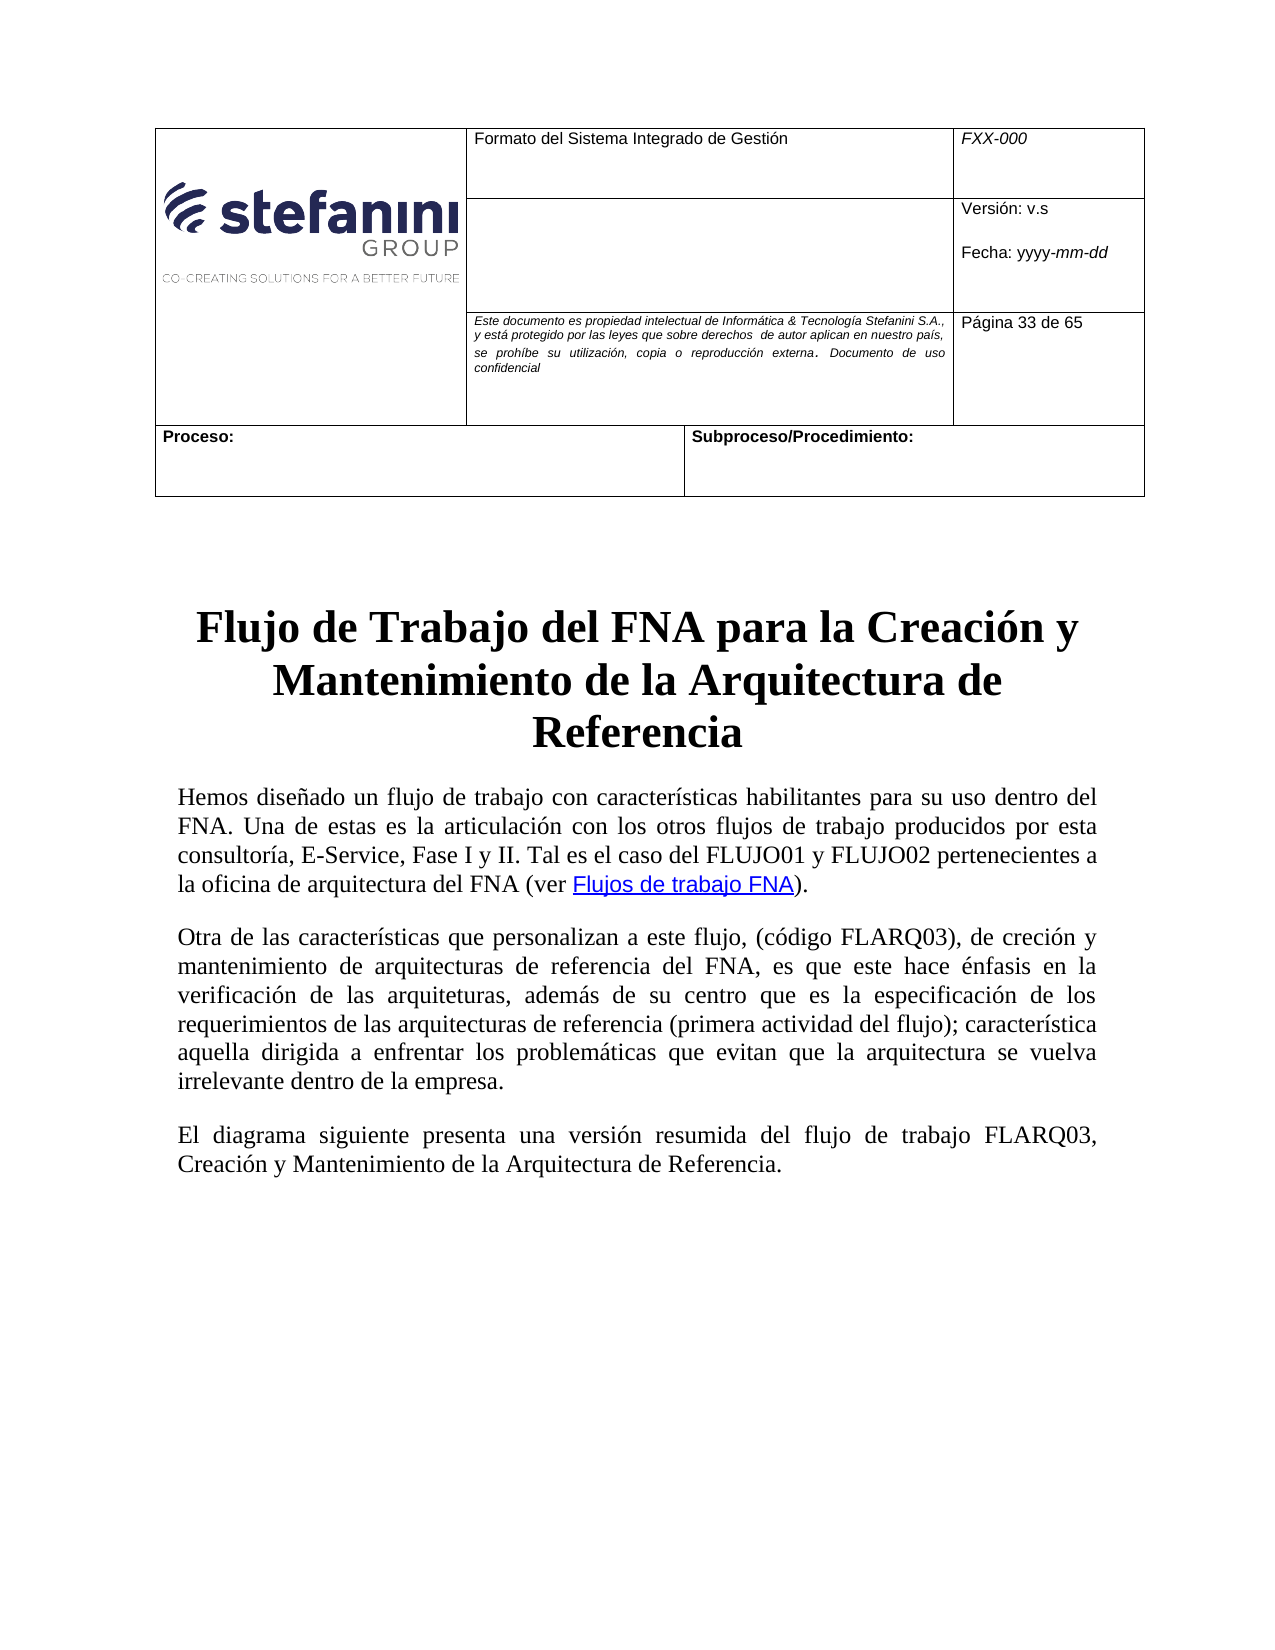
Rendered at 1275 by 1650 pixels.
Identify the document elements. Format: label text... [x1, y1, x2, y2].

picture [162, 182, 460, 286]
text El diagrama siguiente presenta una versión resumida del flujo de trabajo FLARQ03, Creación y Mantenimiento de la Arquitectura de Referencia. [177, 1120, 1098, 1177]
text Hemos diseñado un flujo de trabajo con características habilitantes para su uso dentro del FNA. Una de estas es la articulación con los otros flujos de trabajo producidos por esta consultoría, E-Service, Fase I y II. Tal es el caso del FLUJO01 y FLUJO02 pertenecientes a la oficina de arquitectura del FNA (ver Flujos de trabajo FNA). [177, 782, 1098, 897]
text Otra de las características que personalizan a este flujo, (código FLARQ03), de creción y mantenimiento de arquitecturas de referencia del FNA, es que este hace énfasis en la verificación de las arquiteturas, además de su centro que es la especificación de los requerimientos de las arquitecturas de referencia (primera actividad del flujo); característica aquella dirigida a enfrentar los problemáticas que evitan que la arquitectura se vuelva irrelevante dentro de la empresa. [177, 922, 1098, 1095]
subtitle Flujo de Trabajo del FNA para la Creación y Mantenimiento de la Arquitectura de Referencia [177, 599, 1098, 757]
